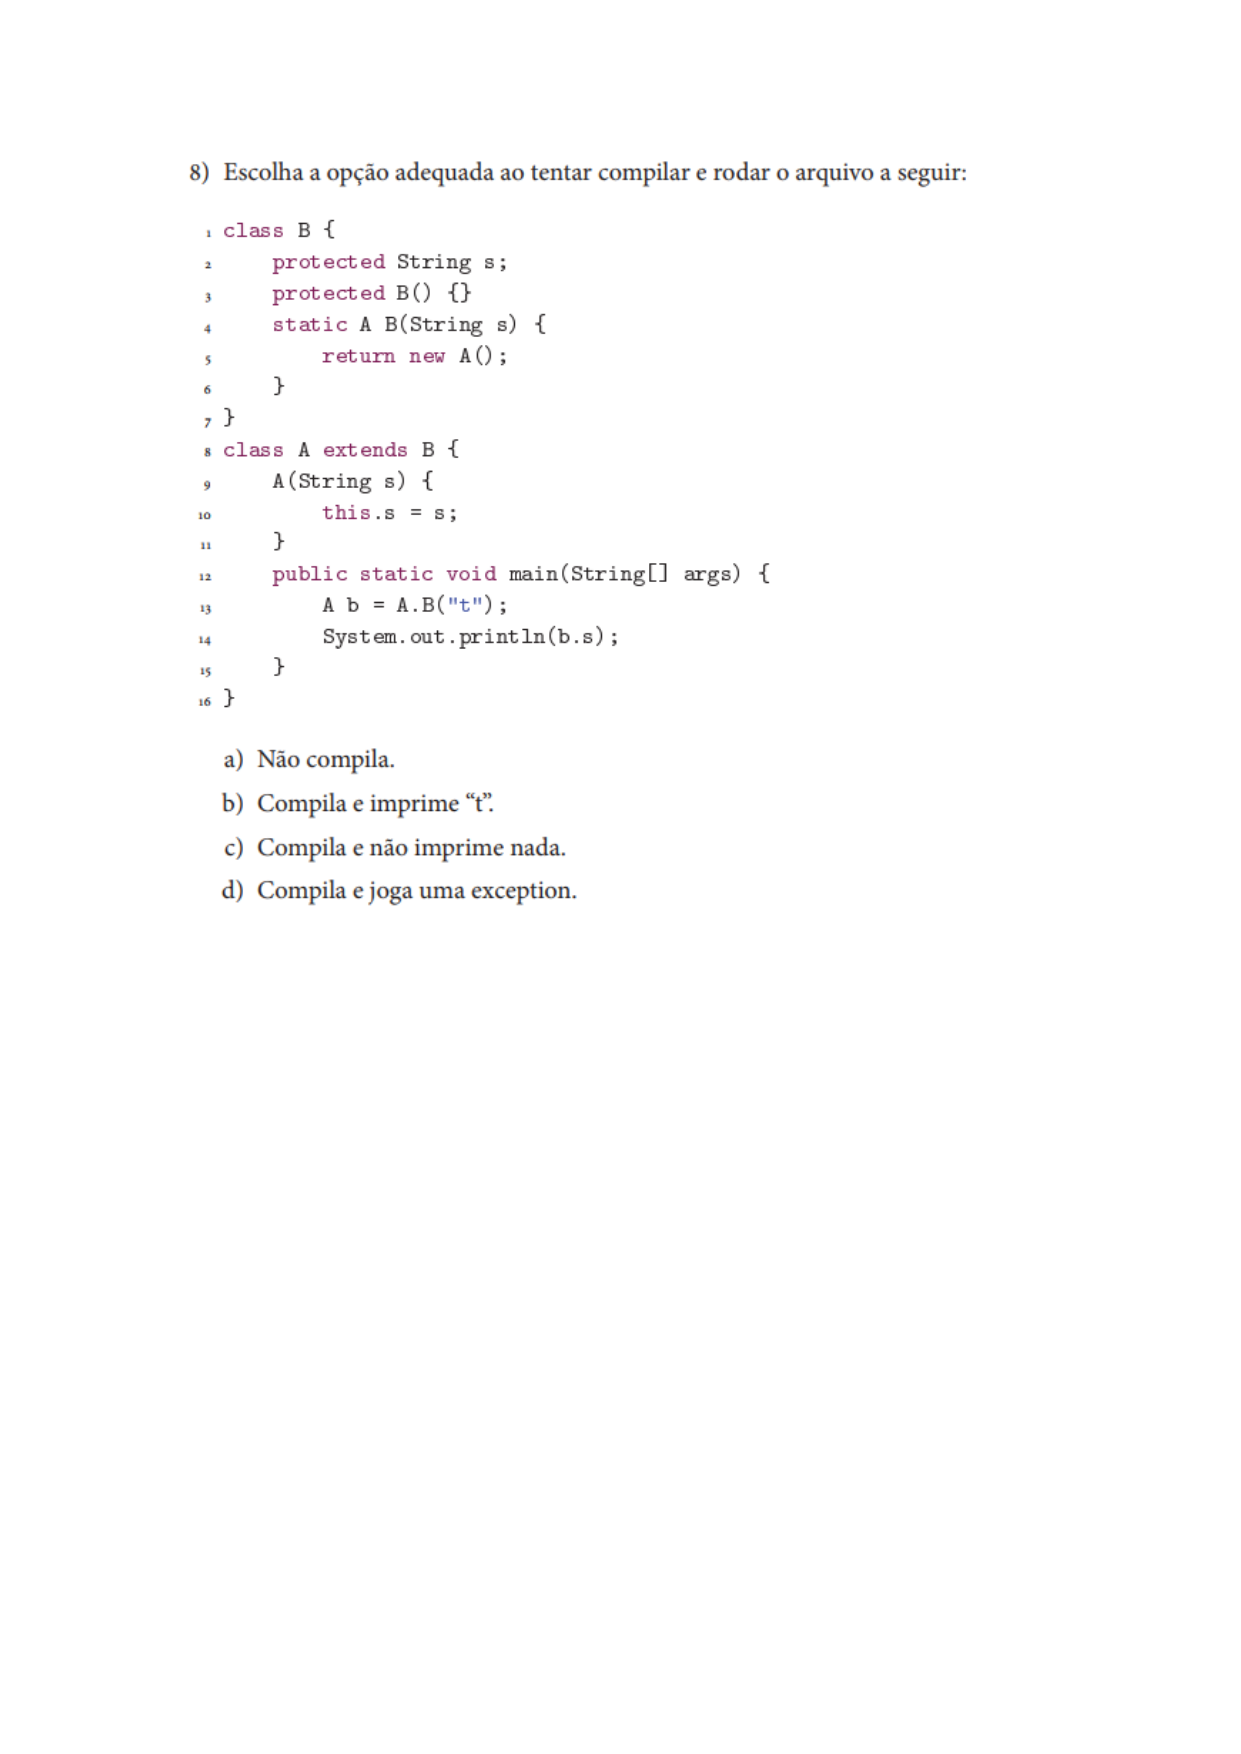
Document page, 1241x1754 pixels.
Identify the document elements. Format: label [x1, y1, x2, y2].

picture [176, 146, 1063, 914]
